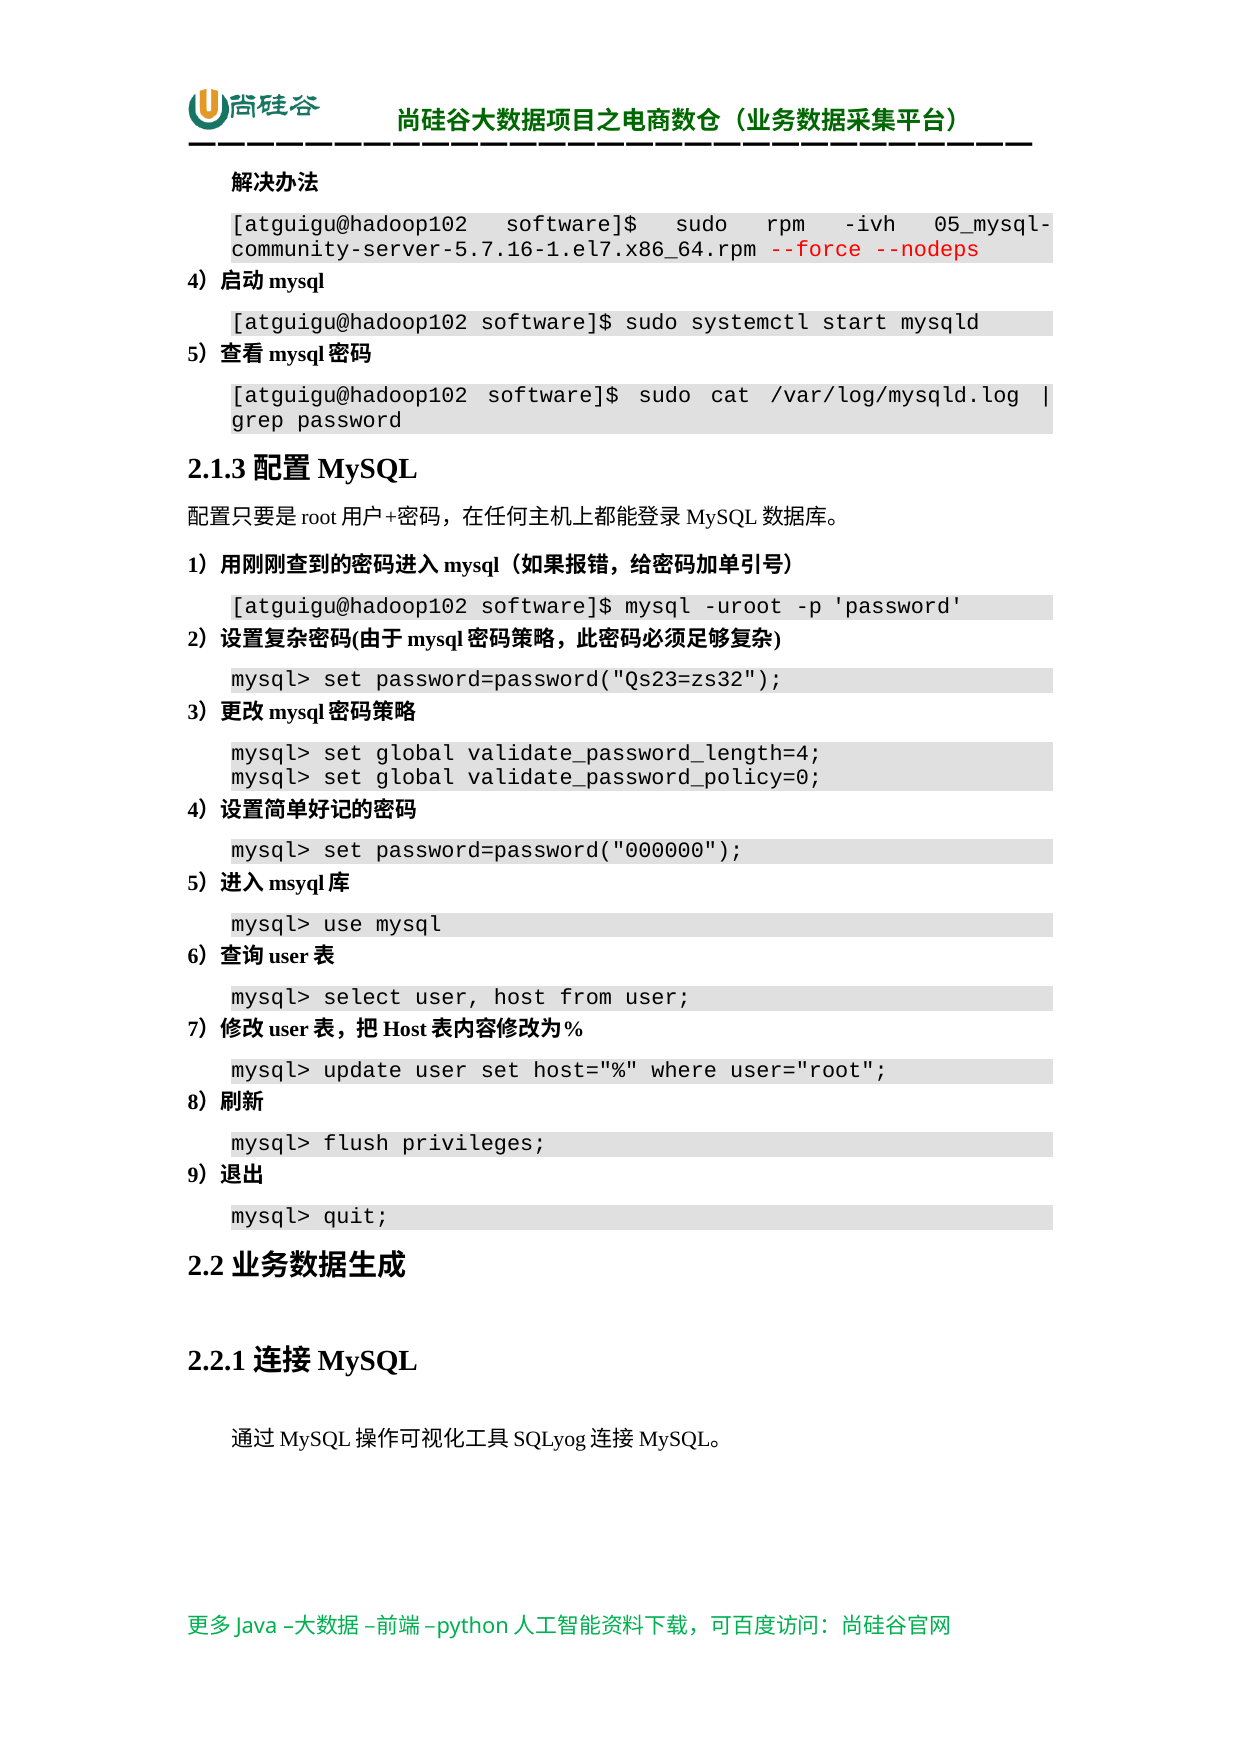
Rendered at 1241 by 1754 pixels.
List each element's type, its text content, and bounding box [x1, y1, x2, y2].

text 6）查询user表 [187, 937, 1053, 970]
text mysql> select user, host from user; [231, 986, 1053, 1011]
text mysql> set global validate_password_policy=0; [231, 766, 1053, 791]
text mysql> set global validate_password_length=4; [231, 742, 1053, 766]
text 2）设置复杂密码(由于mysql密码策略，此密码必须足够复杂) [187, 620, 1053, 653]
text [atguigu@hadoop102 software]$ mysql -uroot -p 'password' [231, 595, 1053, 620]
text 配置只要是root用户+密码，在任何主机上都能登录MySQL数据库。 [187, 499, 1053, 531]
subtitle 2.2.1 连接MySQL [187, 1325, 1053, 1390]
text 8）刷新 [187, 1084, 1053, 1116]
text 5）查看mysql密码 [187, 336, 1053, 368]
text 5）进入msyql库 [187, 864, 1053, 897]
text mysql> set password=password("000000"); [231, 839, 1053, 864]
text 4）启动mysql [187, 263, 1053, 295]
text 解决办法 [187, 165, 1053, 197]
text mysql> update user set host="%" where user="root"; [231, 1059, 1053, 1084]
picture [187, 88, 320, 130]
subtitle 2.1.3 配置MySQL [187, 434, 1053, 499]
text [atguigu@hadoop102 software]$ sudo cat /var/log/mysqld.log | grep password [231, 384, 1053, 434]
text 7）修改user表，把Host表内容修改为% [187, 1011, 1053, 1043]
text 3）更改mysql密码策略 [187, 693, 1053, 726]
text 1）用刚刚查到的密码进入mysql（如果报错，给密码加单引号） [187, 547, 1053, 579]
text mysql> set password=password("Qs23=zs32"); [231, 668, 1053, 693]
text [atguigu@hadoop102 software]$ sudo systemctl start mysqld [231, 311, 1053, 336]
subtitle 2.2 业务数据生成 [187, 1230, 1053, 1295]
text 9）退出 [187, 1157, 1053, 1189]
text 通过MySQL操作可视化工具SQLyog连接MySQL。 [187, 1421, 1053, 1453]
text mysql> quit; [231, 1205, 1053, 1230]
text 4）设置简单好记的密码 [187, 791, 1053, 824]
text mysql> use mysql [231, 913, 1053, 937]
text mysql> flush privileges; [231, 1132, 1053, 1157]
text [atguigu@hadoop102 software]$ sudo rpm -ivh 05_mysql-community-server-5.7.16-1.el7.x86_64.rpm --force --nodeps [231, 213, 1053, 263]
